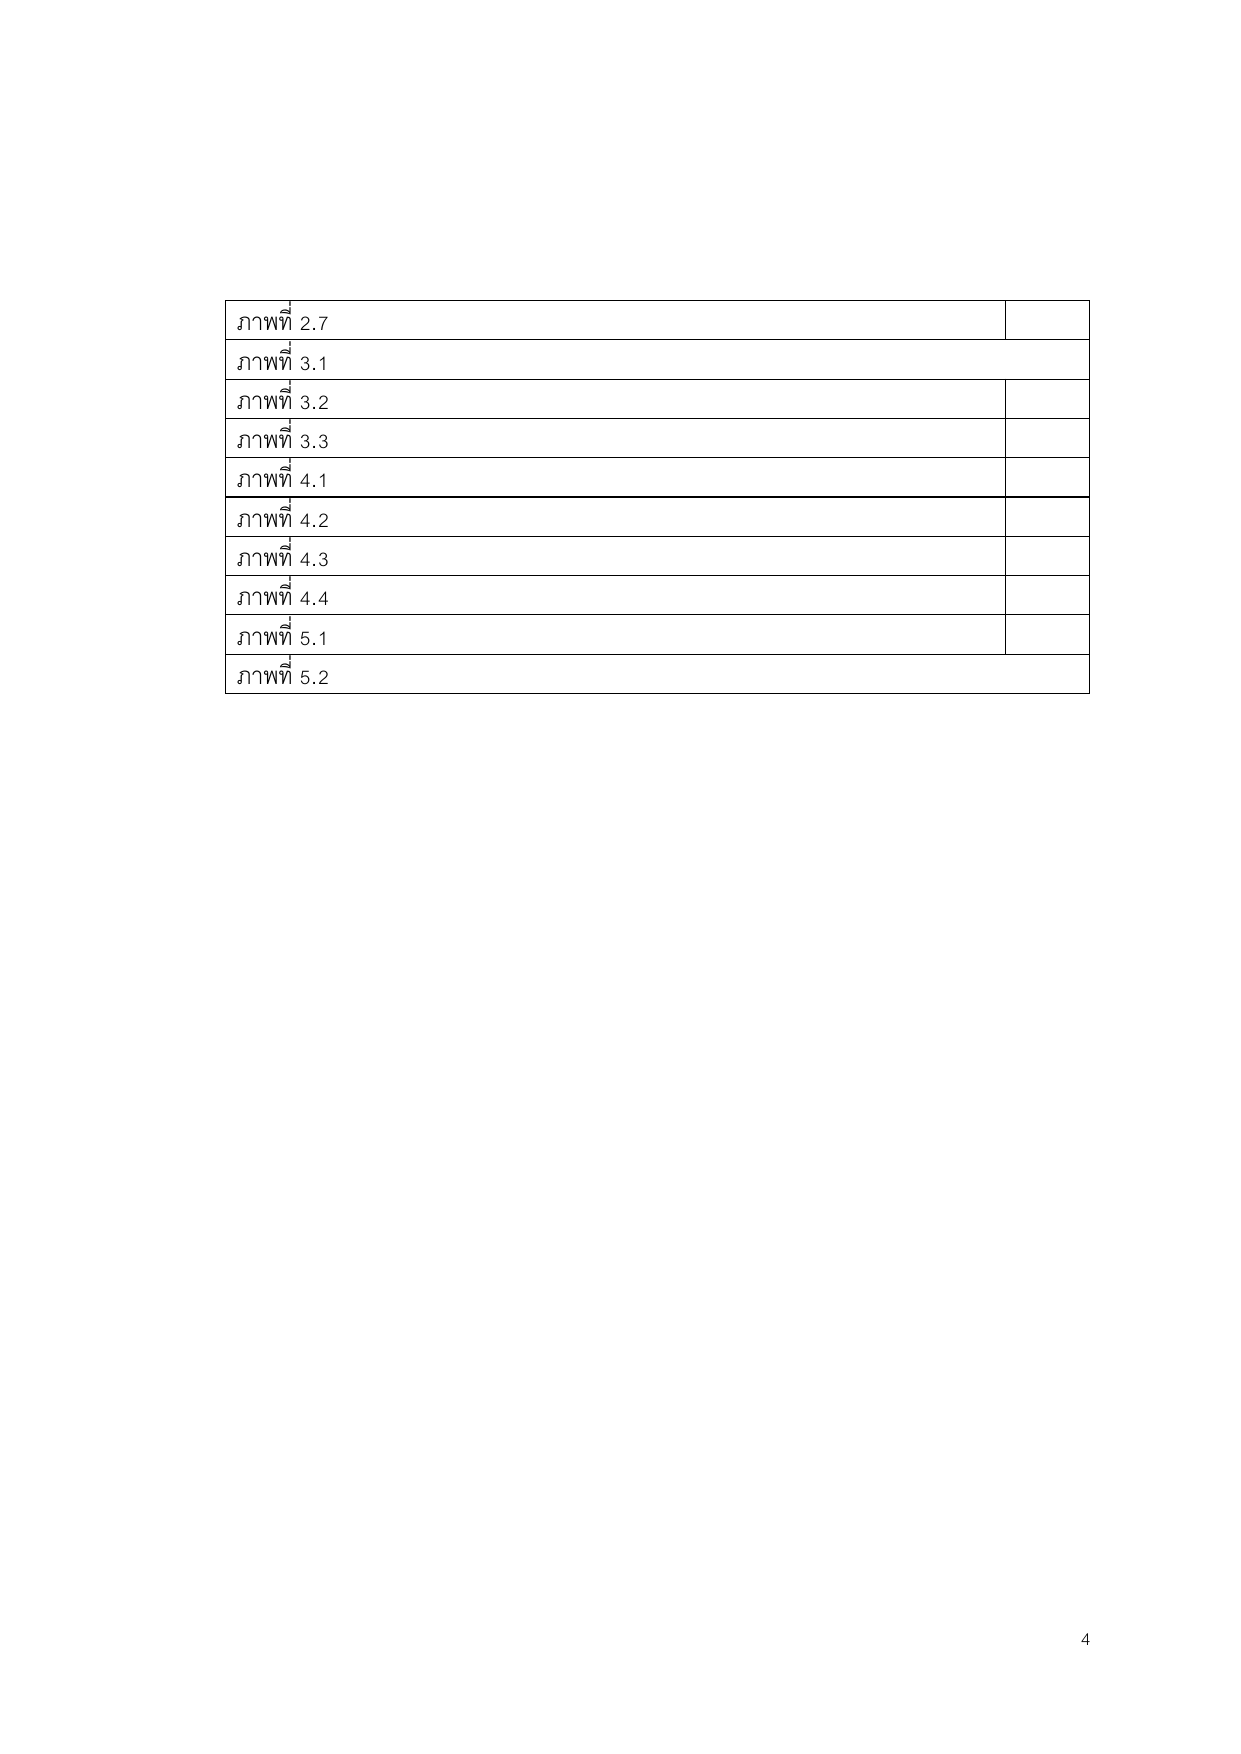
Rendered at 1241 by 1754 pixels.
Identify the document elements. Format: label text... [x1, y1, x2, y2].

table_cell [1006, 537, 1089, 575]
table_cell [1006, 615, 1089, 653]
table_cell ภาพที่ 4.2 [226, 498, 1005, 536]
table_cell [1006, 576, 1089, 614]
table_cell ภาพที่ 4.4 [226, 576, 1005, 614]
table_cell ภาพที่ 5.1 [226, 615, 1005, 653]
table_cell [1006, 419, 1089, 457]
table_cell ภาพที่ 4.3 [226, 537, 1005, 575]
table_cell [1006, 301, 1089, 339]
table_cell [1006, 380, 1089, 418]
table_cell ภาพที่ 3.2 [226, 380, 1005, 418]
table_cell [1006, 458, 1089, 496]
table_cell ภาพที่ 2.7 [226, 301, 1005, 339]
table_cell ภาพที่ 5.2 [226, 655, 1089, 693]
table_cell ภาพที่ 3.3 [226, 419, 1005, 457]
table_cell ภาพที่ 4.1 [226, 458, 1005, 496]
table_cell ภาพที่ 3.1 [226, 340, 1089, 378]
table_cell [1006, 498, 1089, 536]
